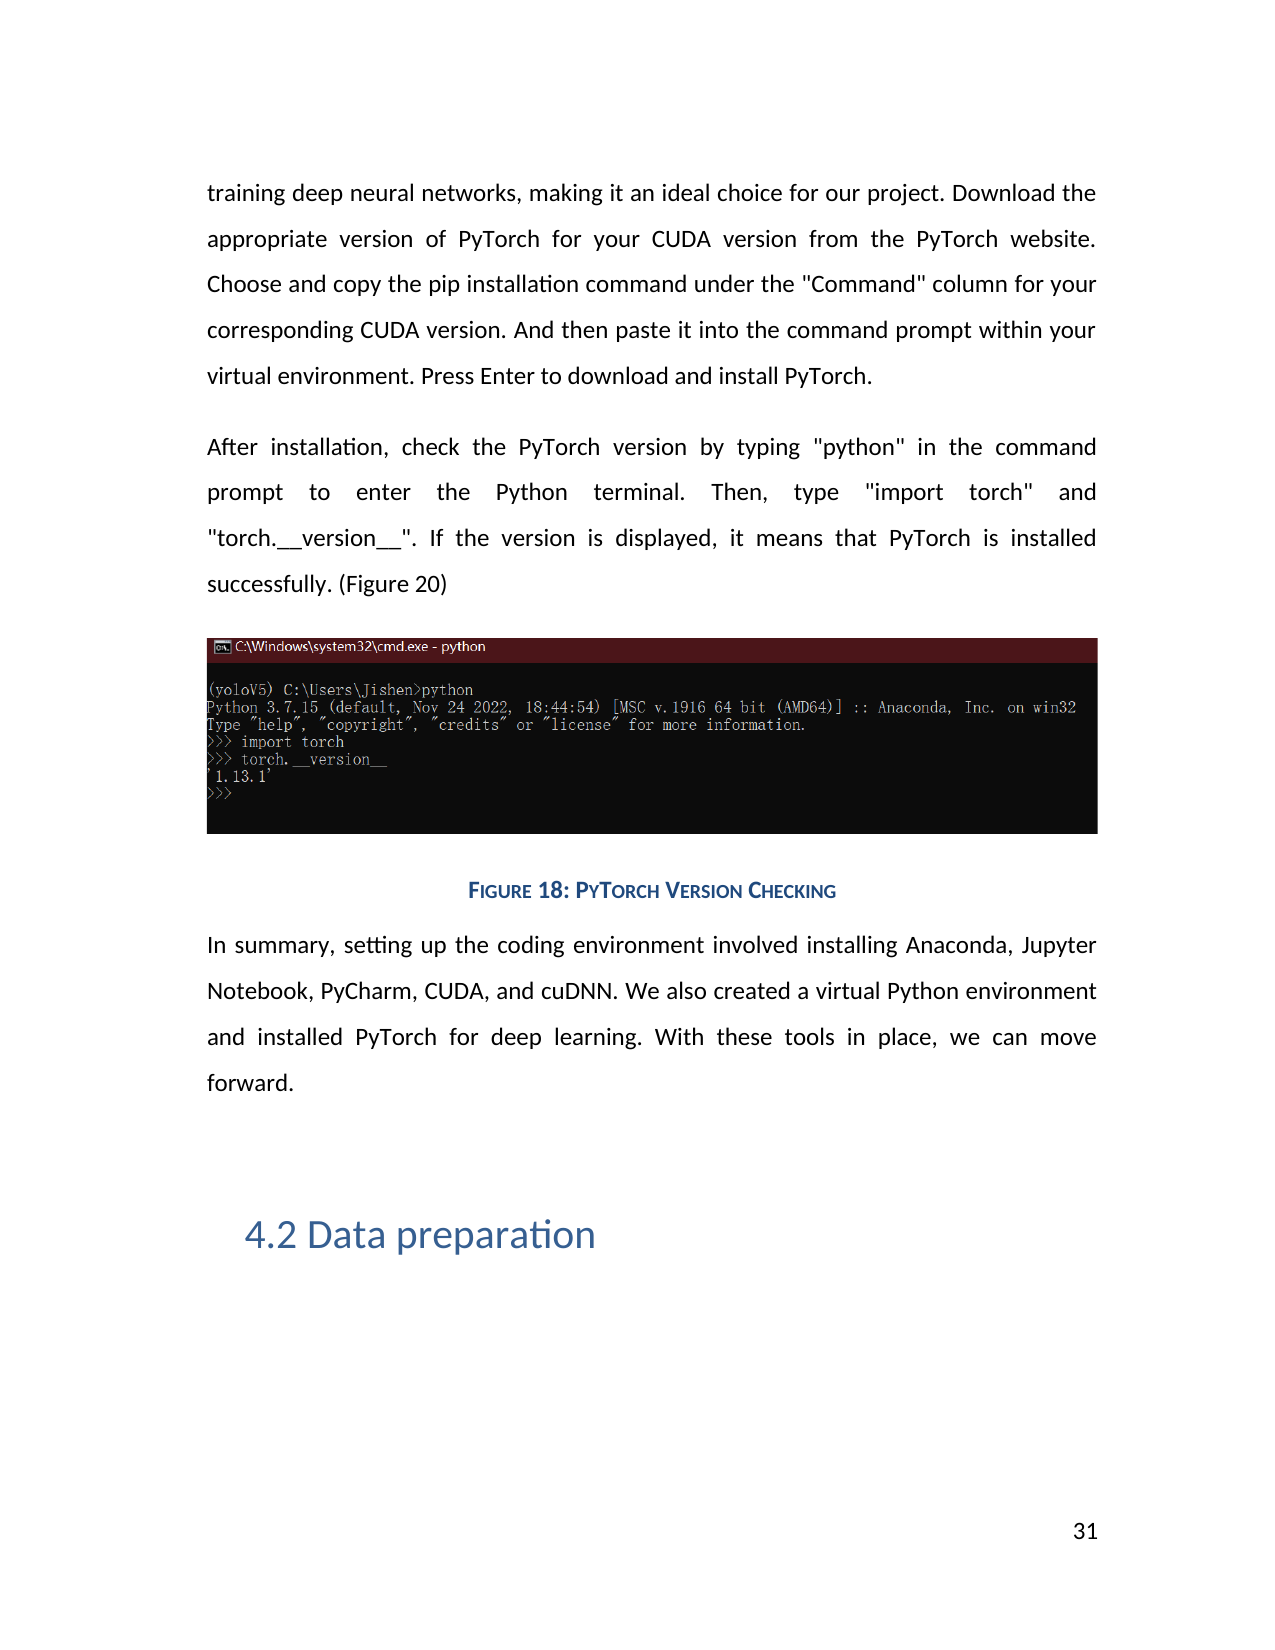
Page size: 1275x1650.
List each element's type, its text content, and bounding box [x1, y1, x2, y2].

picture [206, 638, 1098, 834]
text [207, 177, 1098, 391]
subtitle Data preparation [244, 1208, 1098, 1259]
text In summary, setting up the coding environment involved installing Anaconda, Jupyter Notebook, PyCharm, CUDA, and cuDNN. We also created a virtual Python environment and installed PyTorch for deep learning. With these tools in place, we can move forward. [207, 929, 1098, 1097]
text After installation, check the PyTorch version by typing "python" in the command prompt to enter the Python terminal. Then, type "import torch" and "torch.__version__". If the version is displayed, it means that PyTorch is installed successfully. (Figure 20) [207, 431, 1098, 598]
text Figure 18: PyTorch Version Checking [207, 874, 1098, 904]
